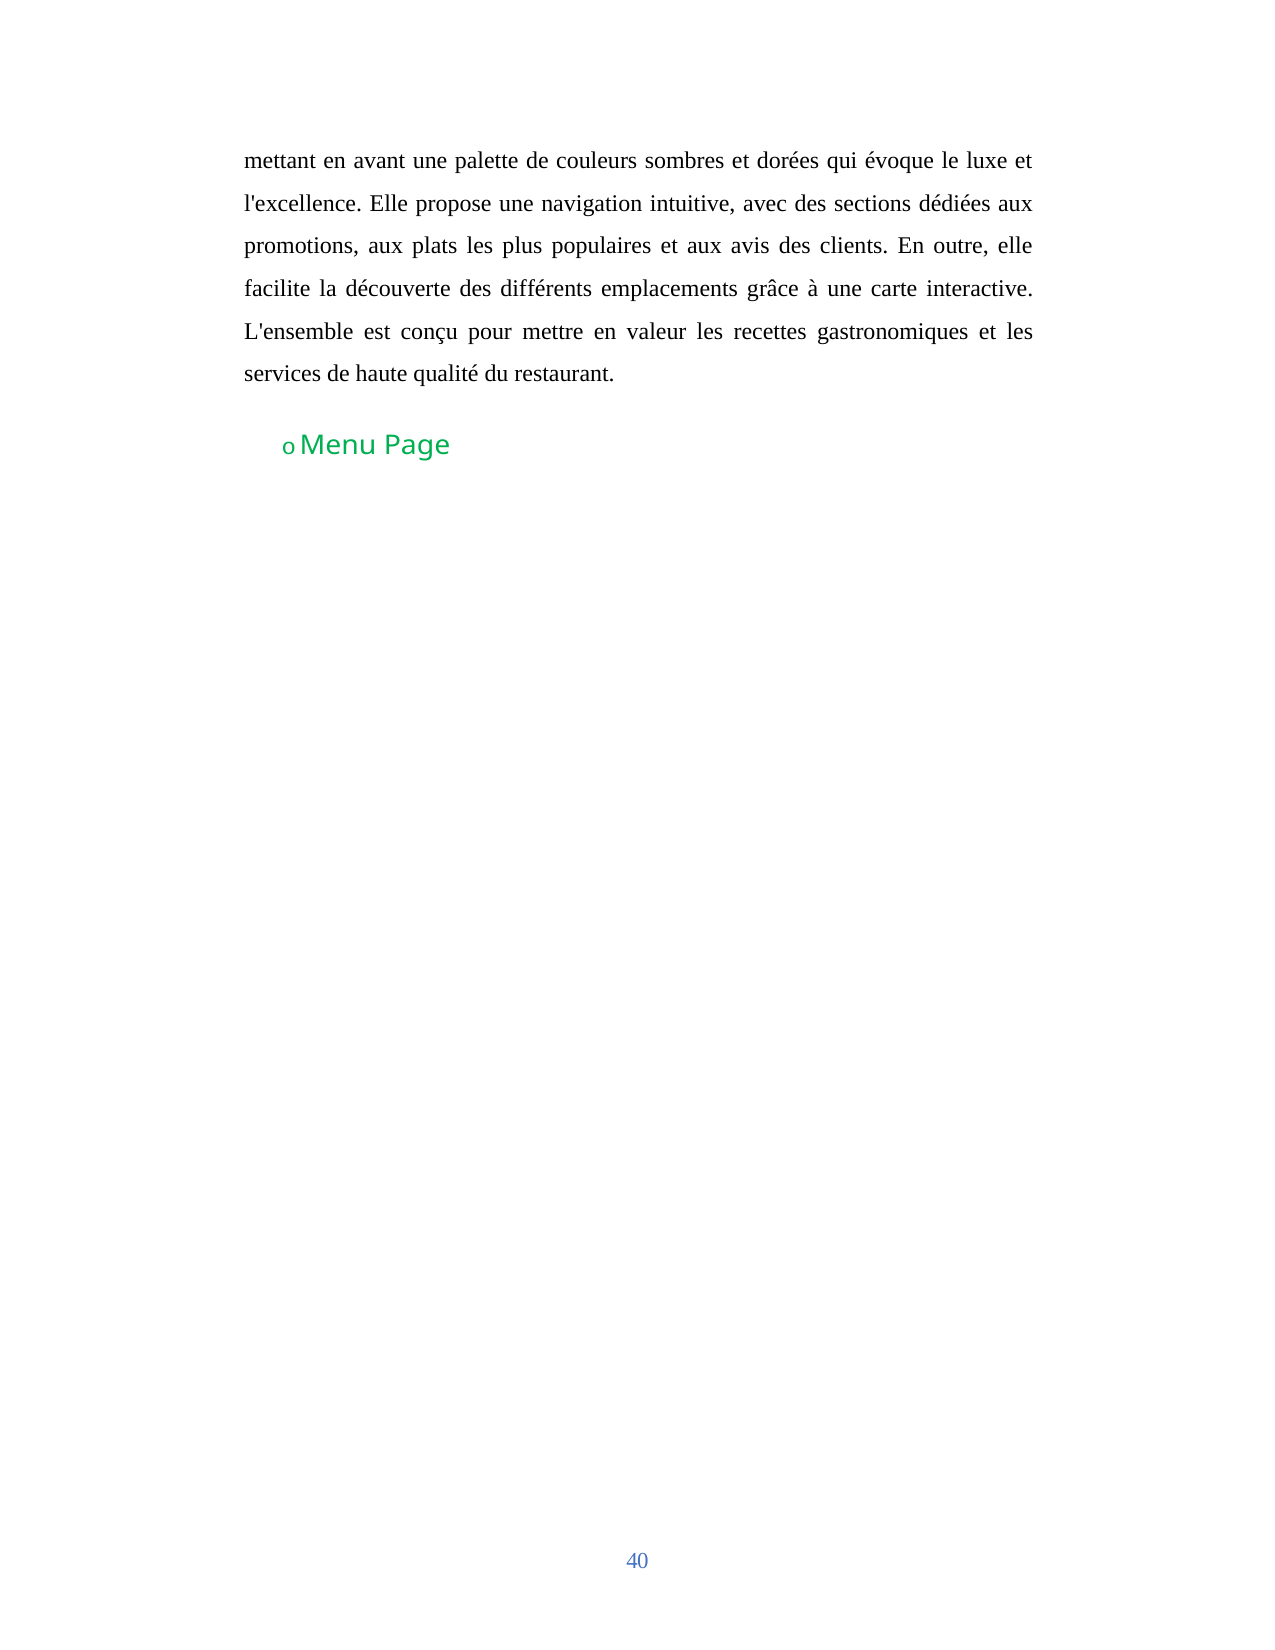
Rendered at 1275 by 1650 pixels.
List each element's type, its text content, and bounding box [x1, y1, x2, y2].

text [244, 146, 1034, 387]
text Menu Page [281, 425, 1254, 462]
